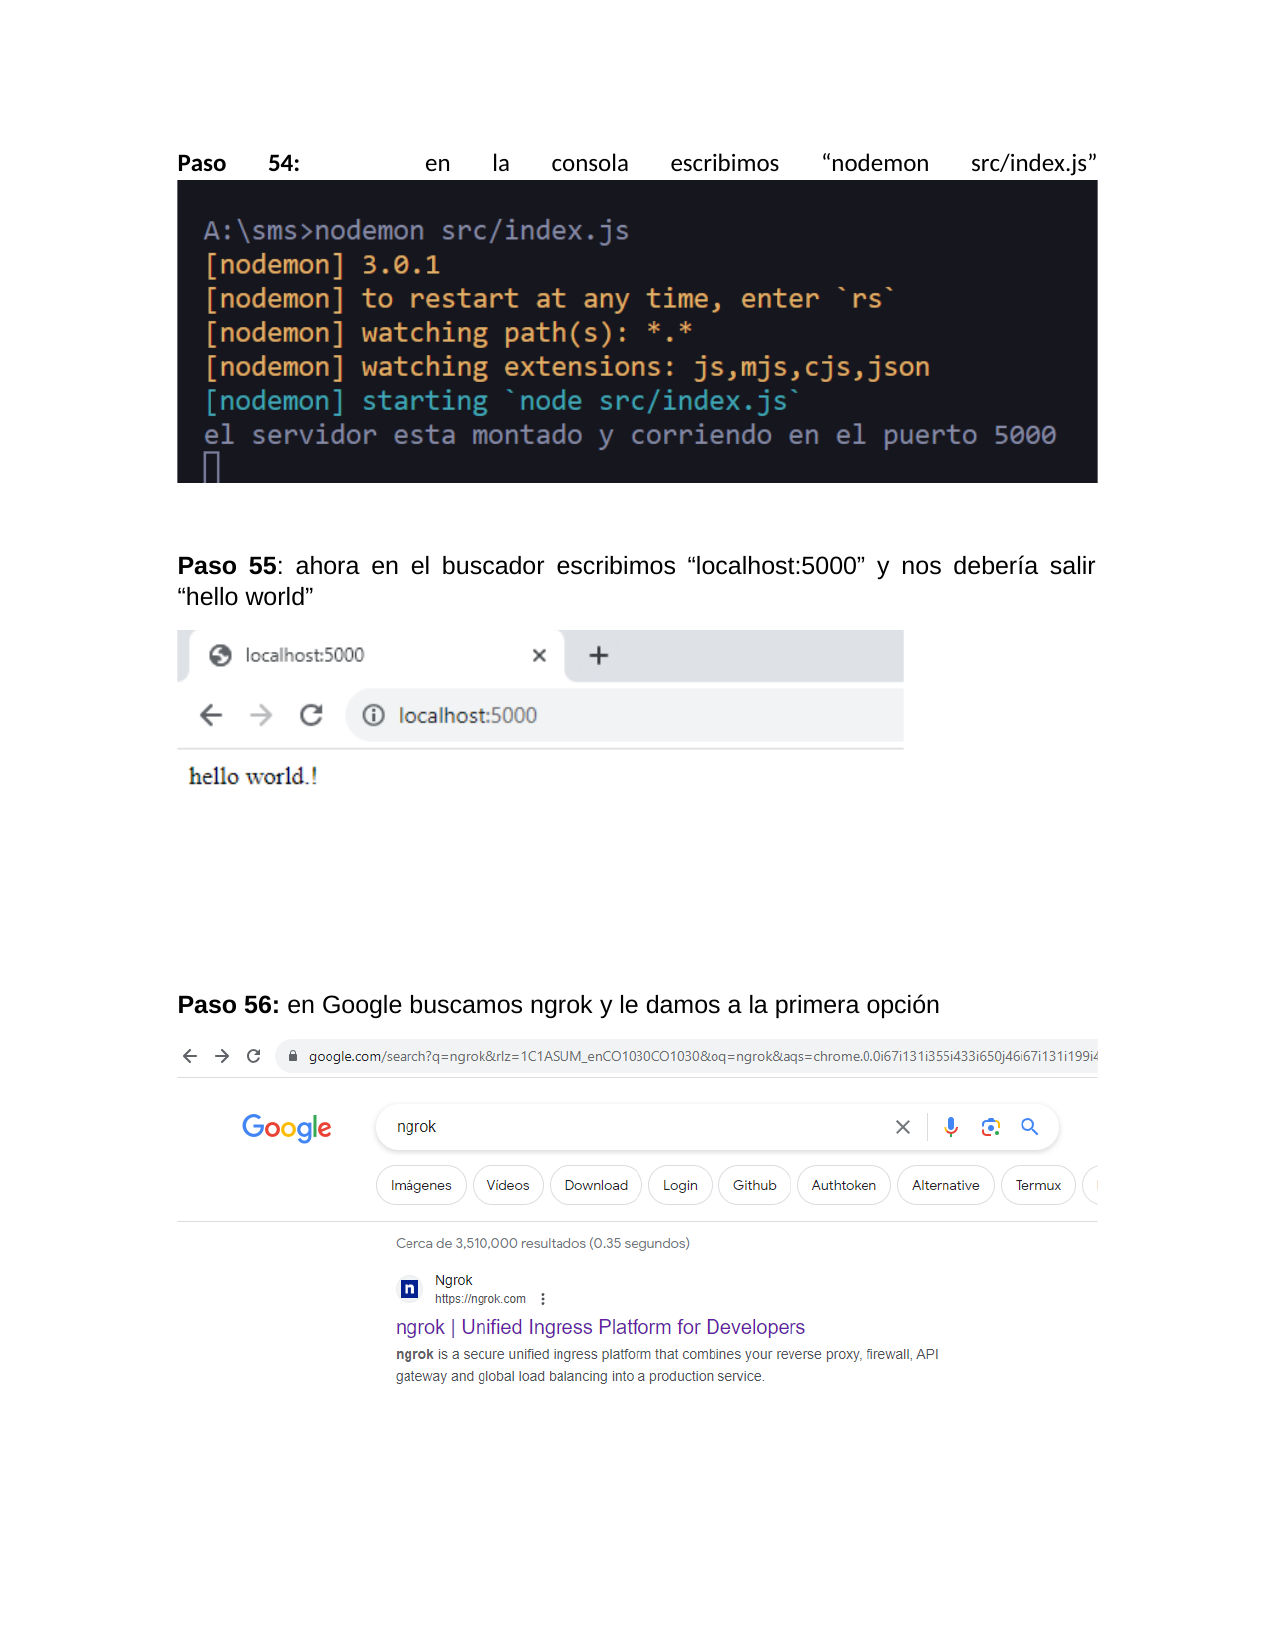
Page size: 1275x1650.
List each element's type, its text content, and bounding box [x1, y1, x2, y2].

text Paso 56: en Google buscamos ngrok y le damos a la primera opción [177, 990, 1098, 1019]
picture [177, 1037, 1098, 1389]
text Paso 54: en la consola escribimos “nodemon src/index.js” [177, 148, 1098, 180]
picture [177, 180, 1098, 483]
text Paso 55: ahora en el buscador escribimos “localhost:5000” y nos debería salir “hello world” [177, 551, 1098, 611]
picture [177, 630, 904, 924]
